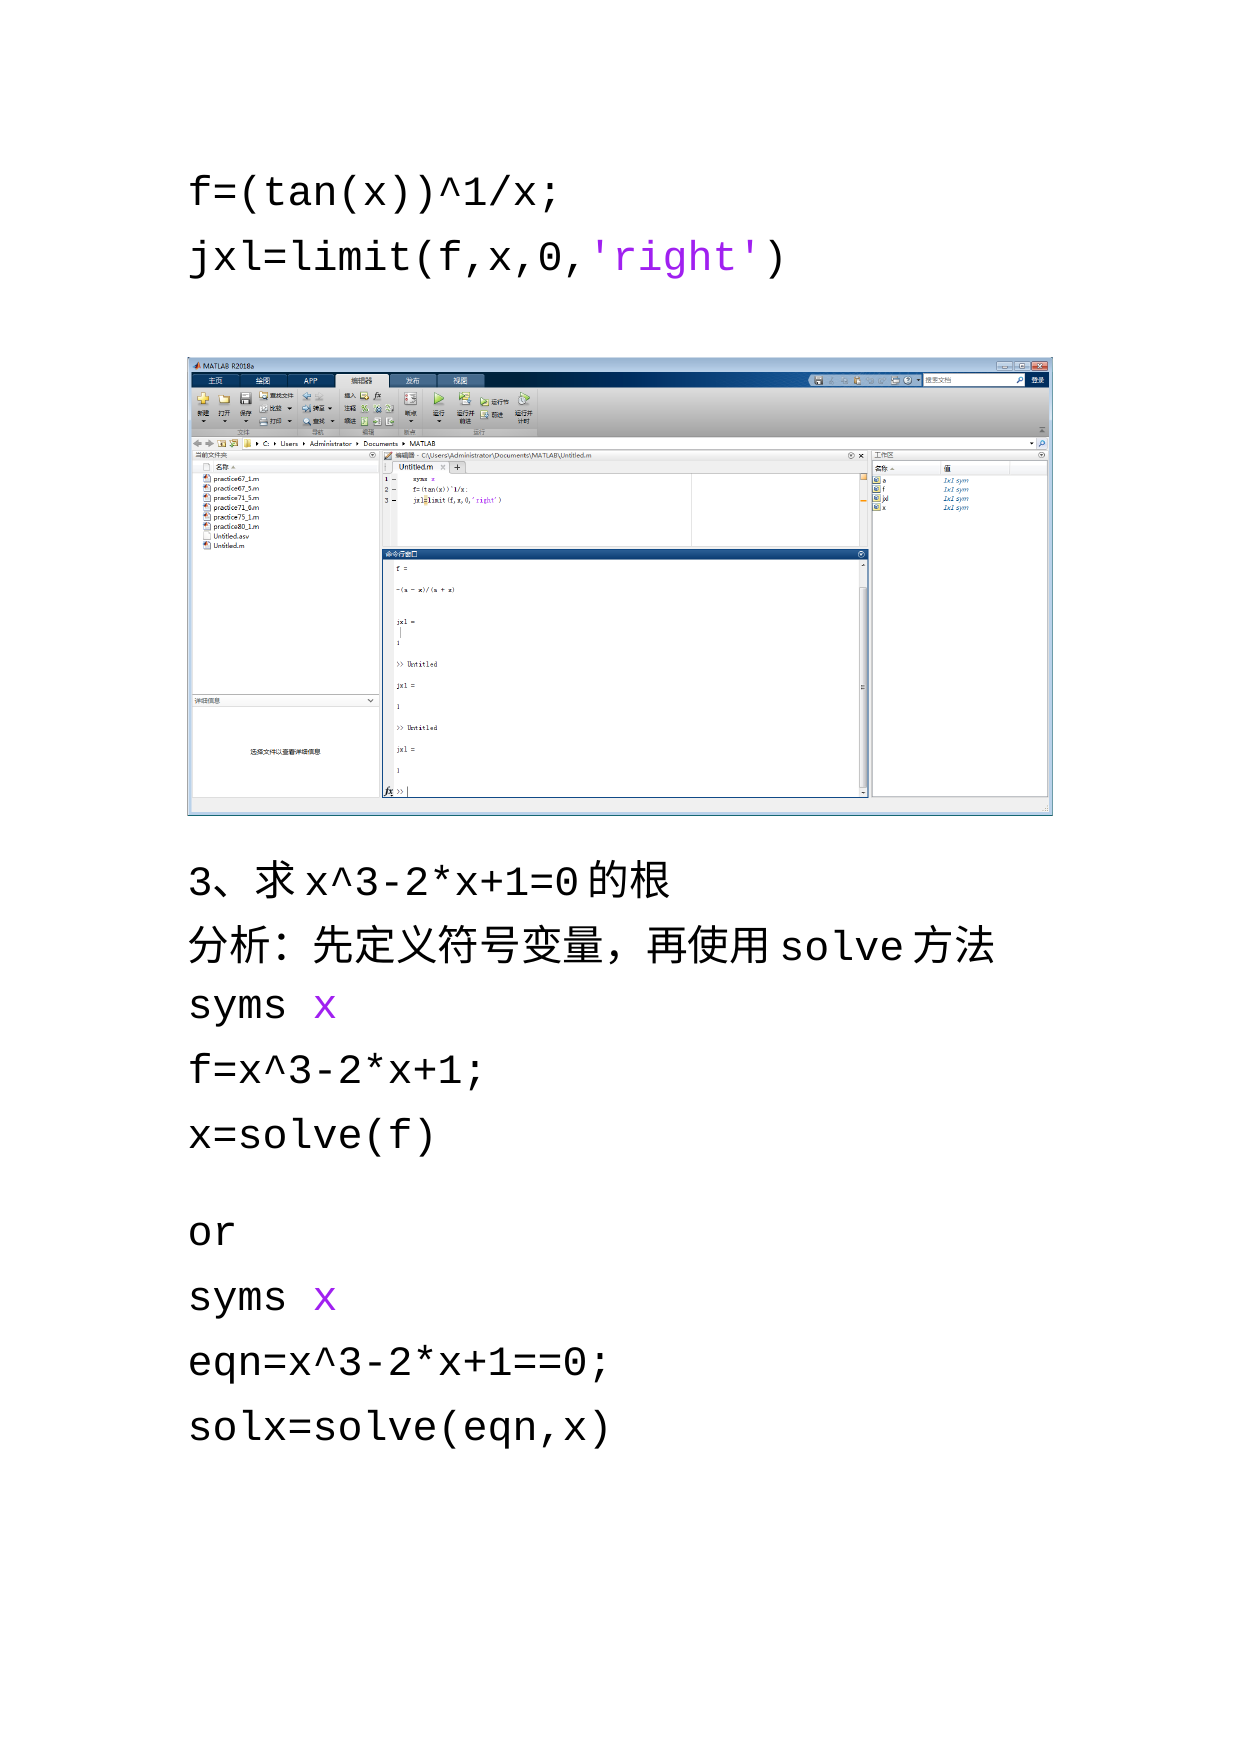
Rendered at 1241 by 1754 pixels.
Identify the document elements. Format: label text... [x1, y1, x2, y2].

text eqn=x^3-2*x+1==0; [187, 1332, 1053, 1397]
text f=x^3-2*x+1; [187, 1039, 1053, 1104]
text syms x [187, 1267, 1053, 1332]
text 3、求x^3-2*x+1=0的根 [187, 844, 1053, 909]
text or [187, 1202, 1053, 1267]
text jxl=limit(f,x,0,'right') [187, 227, 1053, 292]
text solx=solve(eqn,x) [187, 1397, 1053, 1462]
picture [187, 357, 1053, 816]
text f=(tan(x))^1/x; [187, 162, 1053, 227]
text syms x [187, 974, 1053, 1039]
text x=solve(f) [187, 1104, 1053, 1169]
text 分析：先定义符号变量，再使用solve方法 [187, 909, 1053, 974]
